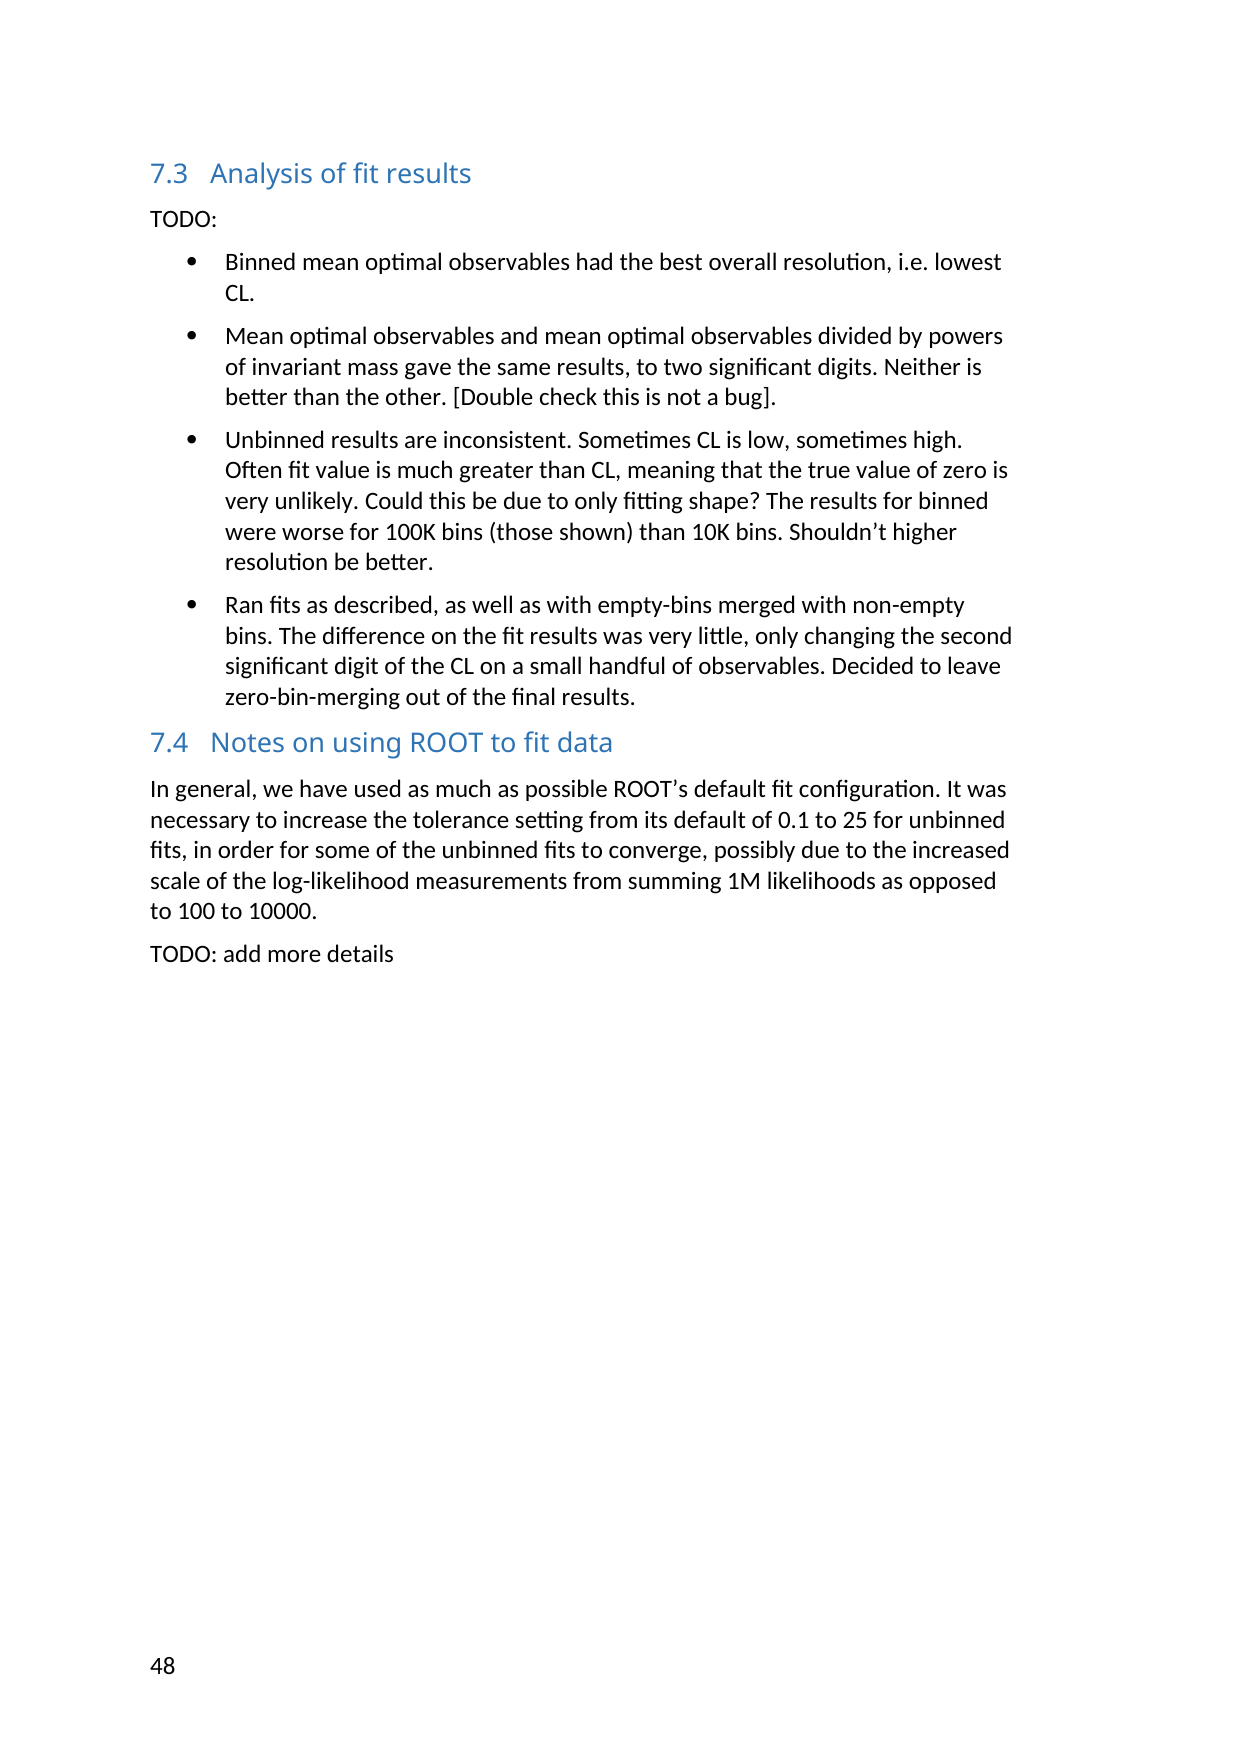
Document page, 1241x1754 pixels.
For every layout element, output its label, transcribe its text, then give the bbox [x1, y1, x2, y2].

text In general, we have used as much as possible ROOT’s default fit configuration. It was necessary to increase the tolerance setting from its default of 0.1 to 25 for unbinned fits, in order for some of the unbinned fits to converge, possibly due to the increased scale of the log-likelihood measurements from summing 1M likelihoods as opposed to 100 to 10000. [150, 773, 1015, 926]
text TODO: [150, 203, 1015, 234]
list Unbinned results are inconsistent. Sometimes CL is low, sometimes high. Often fit value is much greater than CL, meaning that the true value of zero is very unlikely. Could this be due to only fitting shape? The results for binned were worse for 100K bins (those shown) than 10K bins. Shouldn’t higher resolution be better. [187, 424, 1015, 577]
subtitle Notes on using ROOT to fit data [150, 724, 1015, 761]
list Binned mean optimal observables had the best overall resolution, i.e. lowest CL. [187, 247, 1015, 308]
list Ran fits as described, as well as with empty-bins merged with non-empty bins. The difference on the fit results was very little, only changing the second significant digit of the CL on a small handful of observables. Decided to leave zero-bin-merging out of the final results. [187, 589, 1015, 711]
text TODO: add more details [150, 938, 1015, 969]
subtitle Analysis of fit results [150, 154, 1015, 191]
list Mean optimal observables and mean optimal observables divided by powers of invariant mass gave the same results, to two significant digits. Neither is better than the other. [Double check this is not a bug]. [187, 320, 1015, 412]
